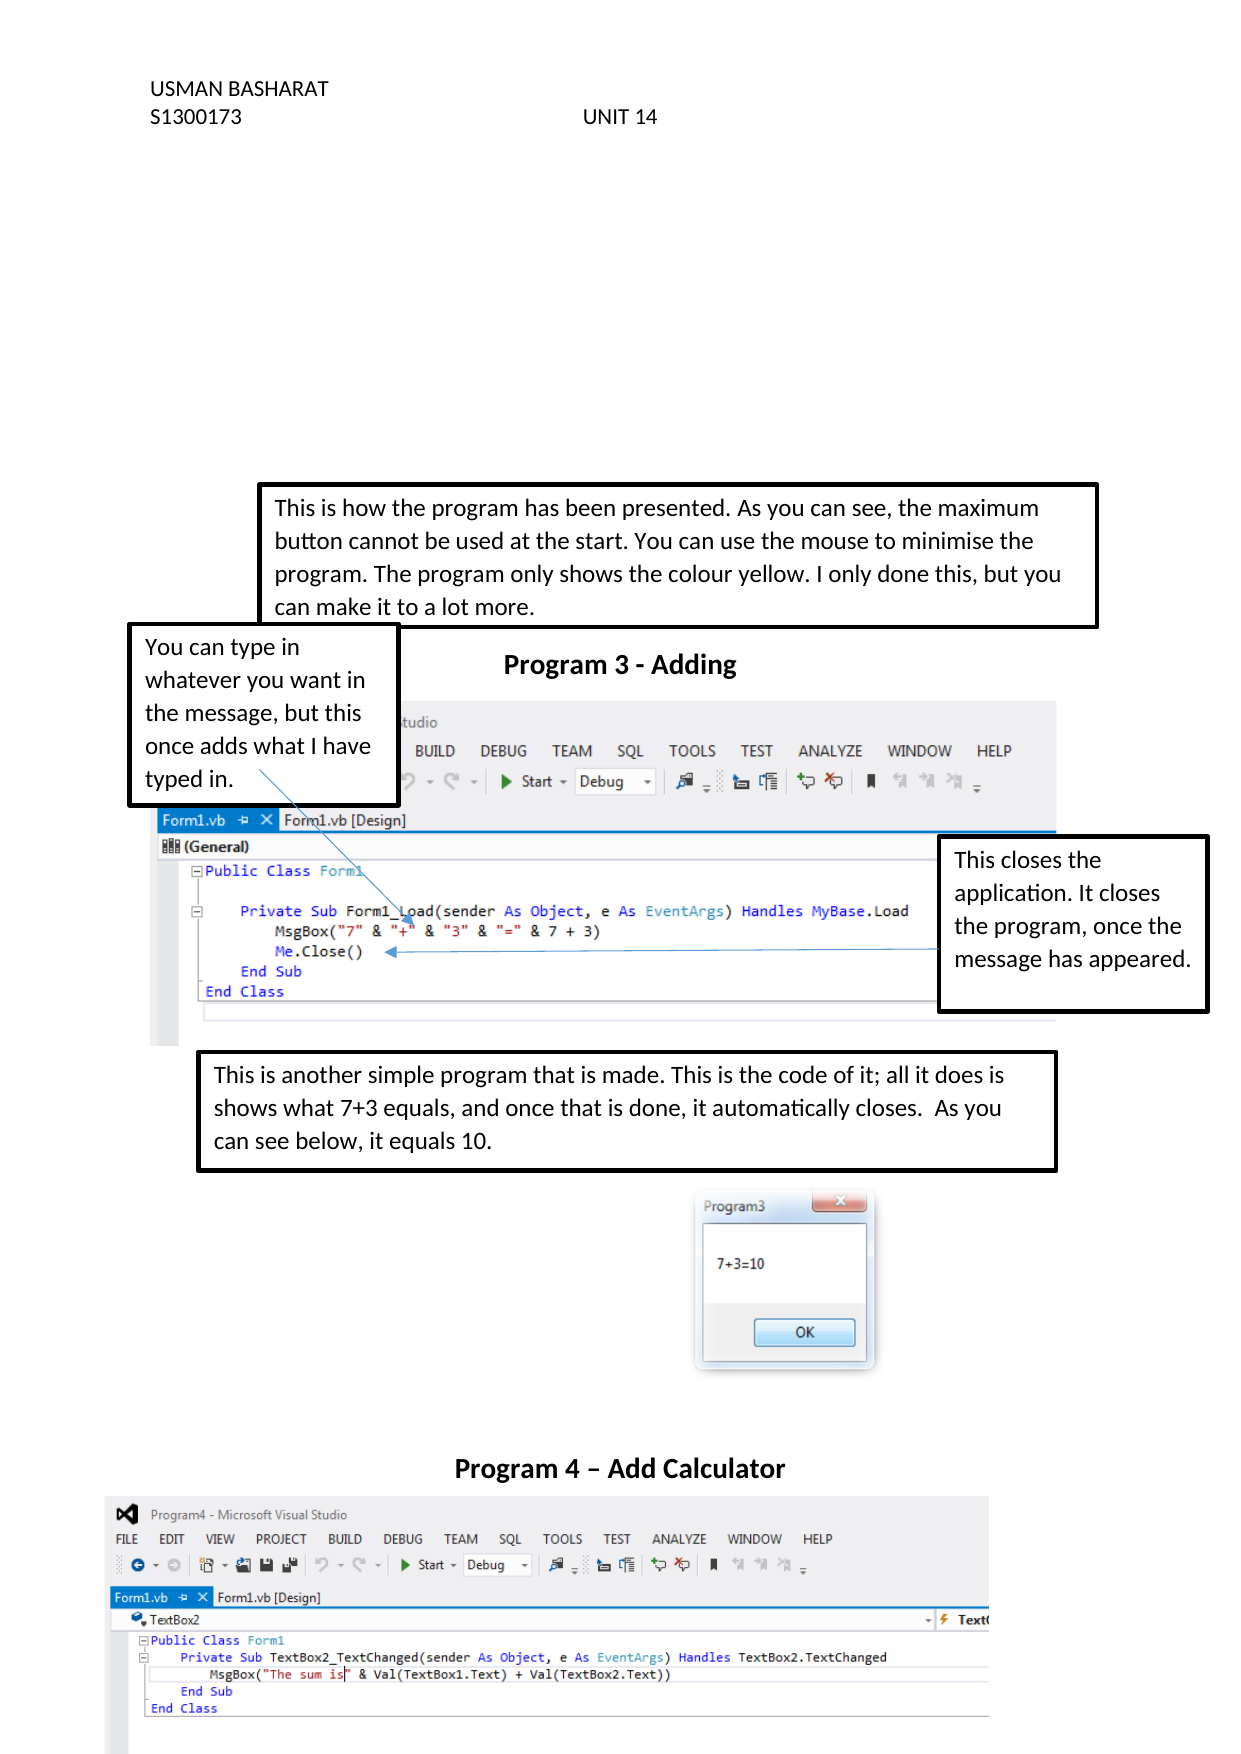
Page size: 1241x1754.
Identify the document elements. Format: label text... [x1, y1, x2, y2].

picture [714, 1213, 860, 1355]
text Program 4 – Add Calculator [150, 1451, 1090, 1486]
picture [150, 701, 1057, 1046]
picture [104, 1496, 989, 1754]
text Program 3 - Adding [401, 646, 1090, 682]
